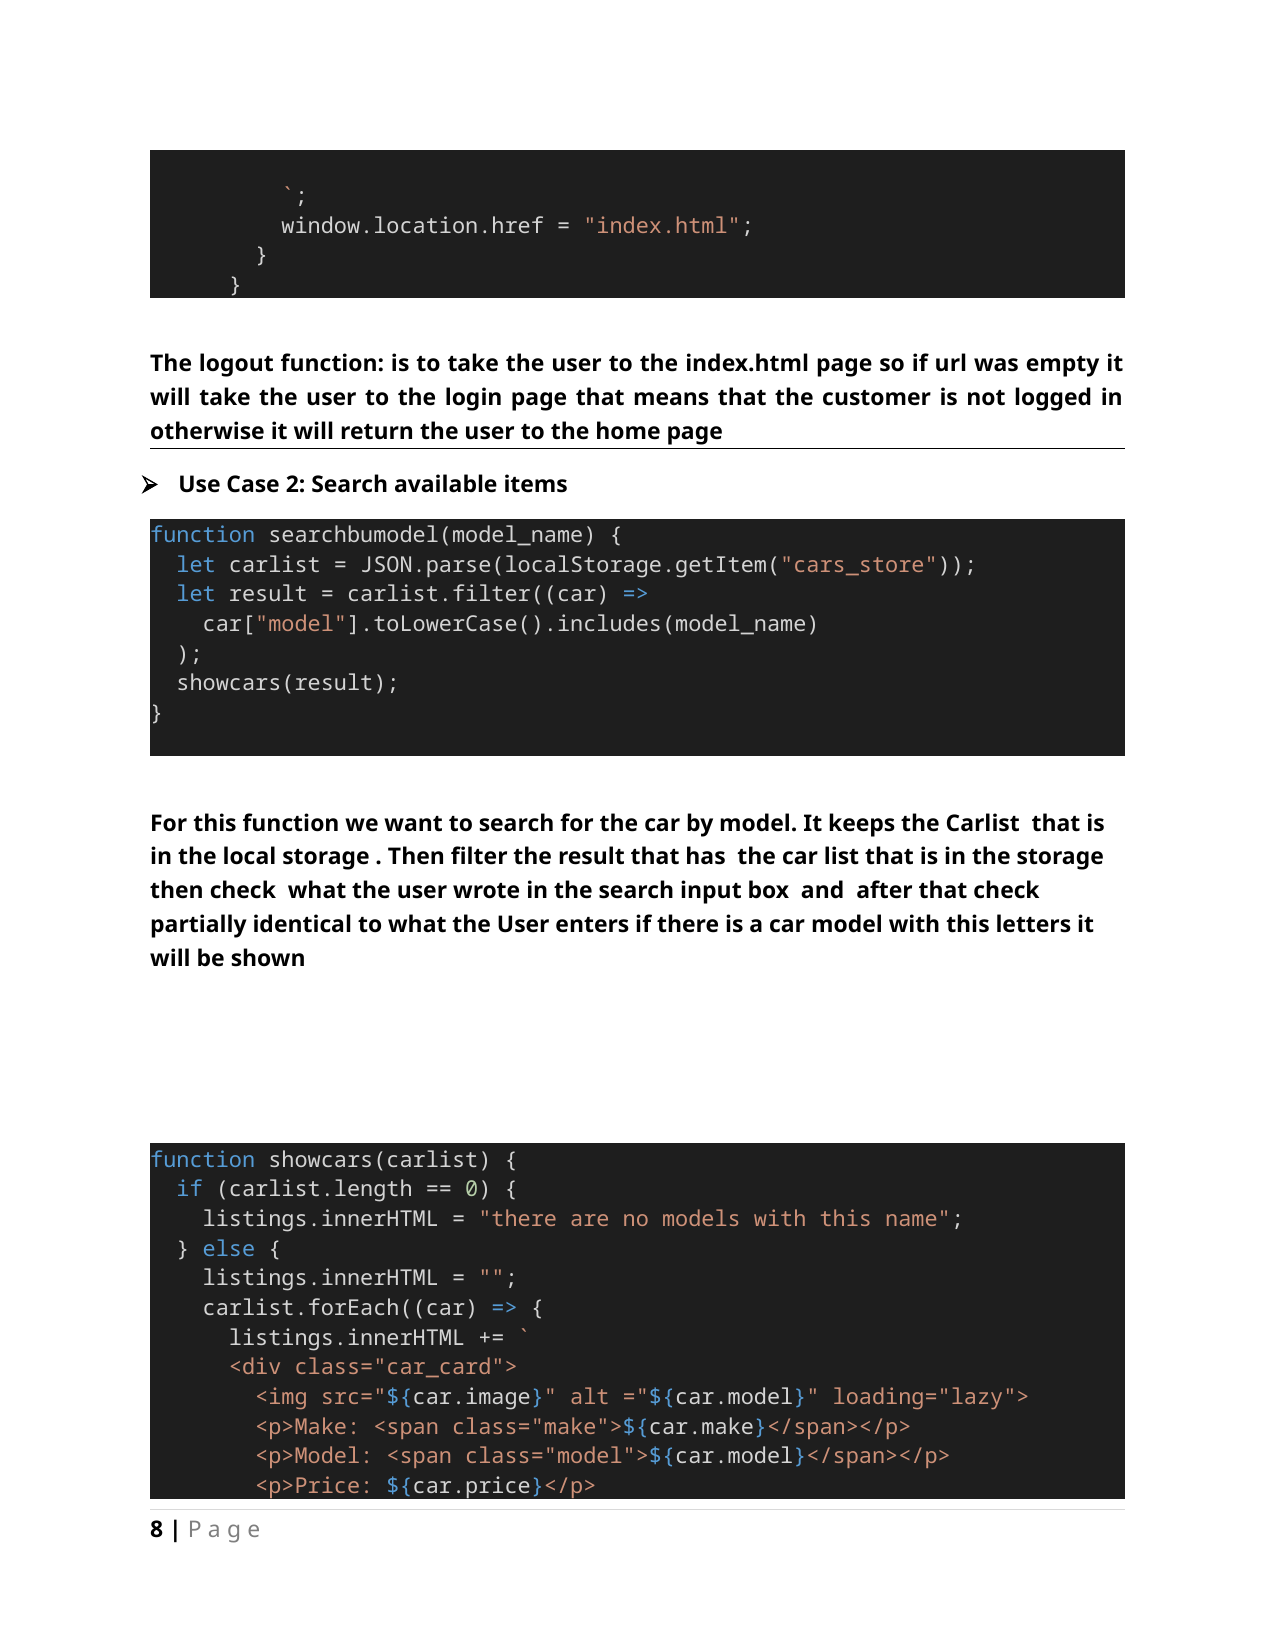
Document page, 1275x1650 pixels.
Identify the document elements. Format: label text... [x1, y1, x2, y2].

text function showcars(carlist) { [150, 1143, 1125, 1173]
text window.location.href = "index.html"; [150, 209, 1125, 239]
text car["model"].toLowerCase().includes(model_name) [150, 608, 1125, 637]
text } else { [150, 1232, 1125, 1262]
text listings.innerHTML = "there are no models with this name"; [150, 1203, 1125, 1232]
text <p>Model: <span class="model">${car.model}</span></p> [150, 1440, 1125, 1470]
text The logout function: is to take the user to the index.html page so if url was empty it will take the user to the login page that means that the customer is not logged in otherwise it will return the user to the home page [150, 347, 1125, 448]
text } [150, 697, 1125, 726]
text <img src="${car.image}" alt ="${car.model}" loading="lazy"> [150, 1381, 1125, 1410]
text } [150, 239, 1125, 269]
text listings.innerHTML = ""; [150, 1262, 1125, 1292]
text carlist.forEach((car) => { [150, 1292, 1125, 1321]
text function searchbumodel(model_name) { [150, 519, 1125, 548]
text if (carlist.length == 0) { [150, 1173, 1125, 1203]
text ); [150, 637, 1125, 667]
text let carlist = JSON.parse(localStorage.getItem("cars_store")); [150, 548, 1125, 578]
text <div class="car_card"> [150, 1351, 1125, 1381]
list Use Case 2: Search available items [141, 468, 1125, 499]
text <p>Make: <span class="make">${car.make}</span></p> [150, 1410, 1125, 1440]
text showcars(result); [150, 667, 1125, 697]
text } [150, 269, 1125, 298]
text <p>Price: ${car.price}</p> [150, 1470, 1125, 1499]
text `; [150, 180, 1125, 209]
text listings.innerHTML += ` [150, 1321, 1125, 1351]
text For this function we want to search for the car by model. It keeps the Carlist that is in the local storage . Then filter the result that has the car list that is in the storage then check what the user wrote in the search input box and after that check partially identical to what the User enters if there is a car model with this letters it will be shown [150, 807, 1125, 973]
text let result = carlist.filter((car) => [150, 578, 1125, 608]
